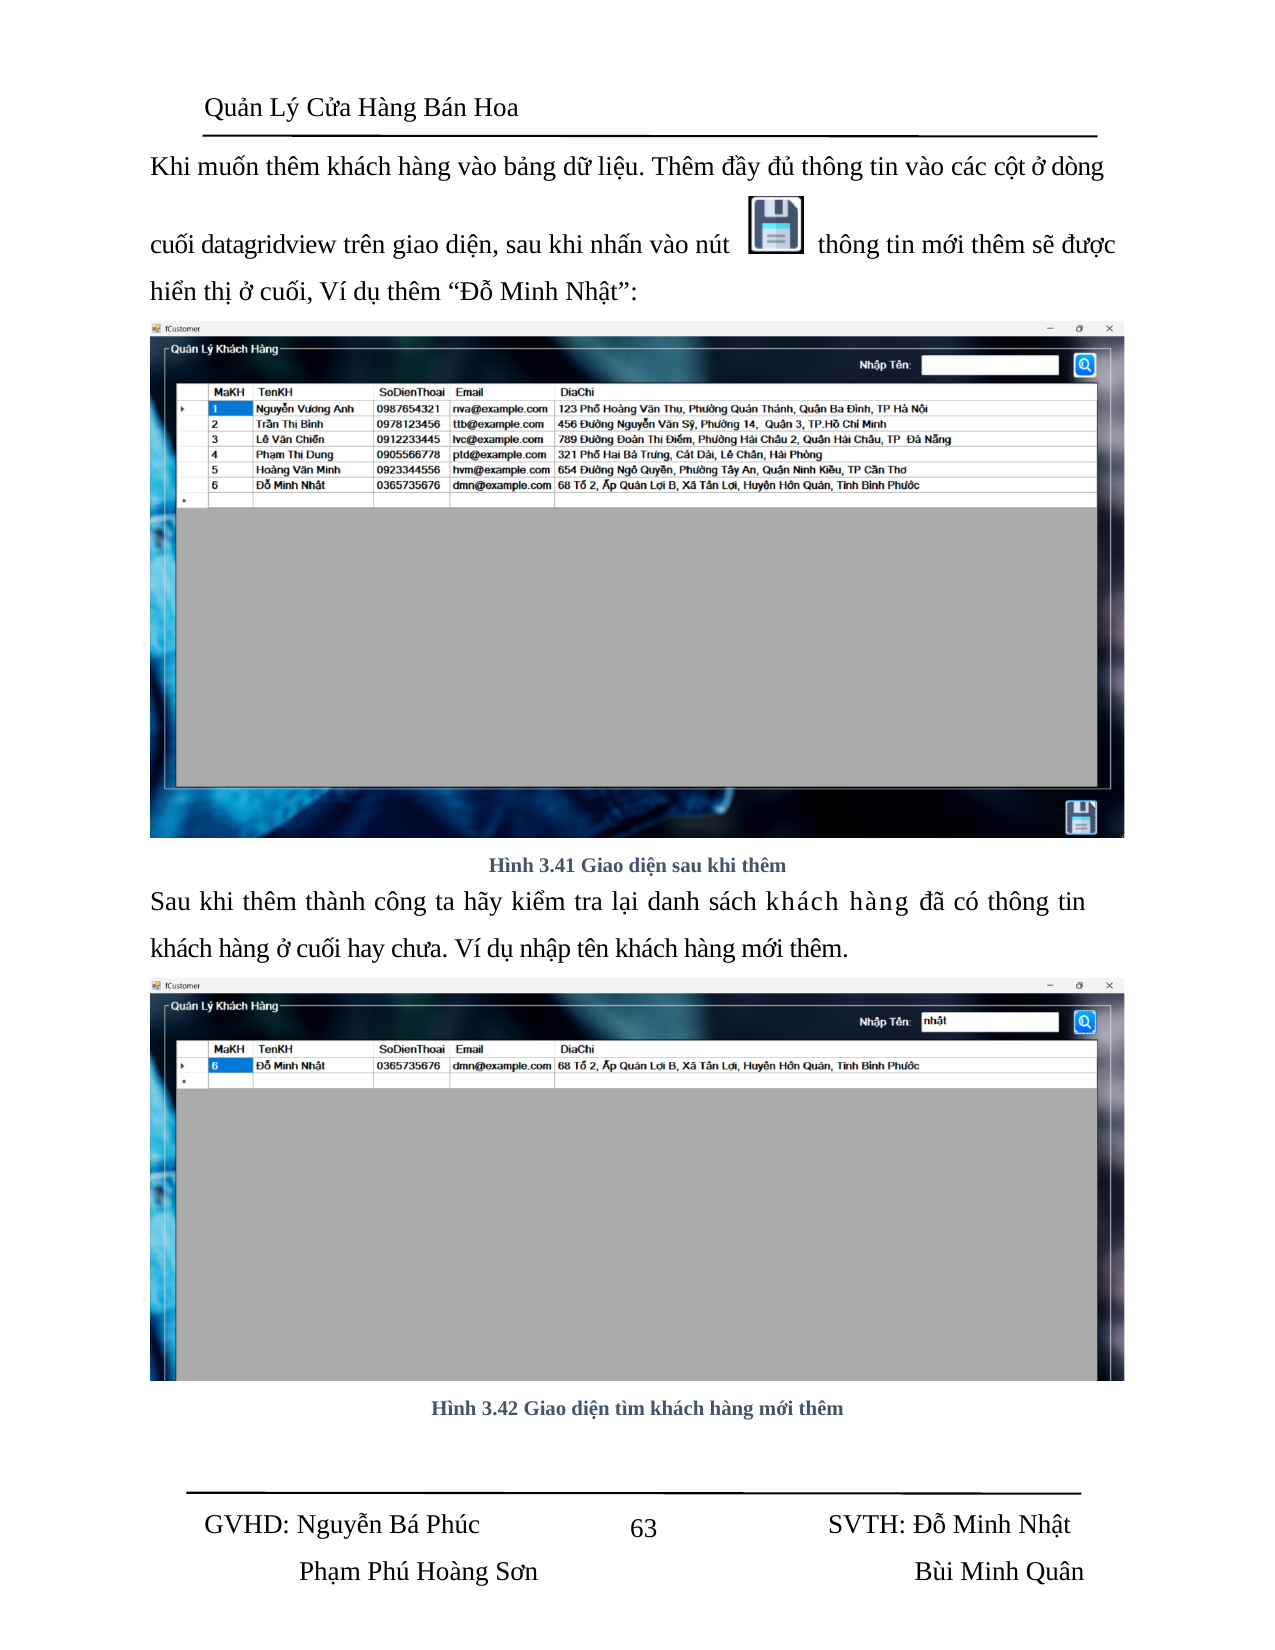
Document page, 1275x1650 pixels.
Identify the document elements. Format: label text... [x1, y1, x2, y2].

picture [748, 196, 804, 254]
text Khi muốn thêm khách hàng vào bảng dữ liệu. Thêm đầy đủ thông tin vào các cột ở dòng cuối datagridview trên giao diện, sau khi nhấn vào nút thông tin mới thêm sẽ được hiển thị ở cuối, Ví dụ thêm “Đỗ Minh Nhật”: [150, 150, 1125, 306]
picture [150, 978, 1125, 1381]
picture [150, 321, 1125, 838]
text Sau khi thêm thành công ta hãy kiểm tra lại danh sách khách hàng đã có thông tin khách hàng ở cuối hay chưa. Ví dụ nhập tên khách hàng mới thêm. [150, 885, 1125, 963]
